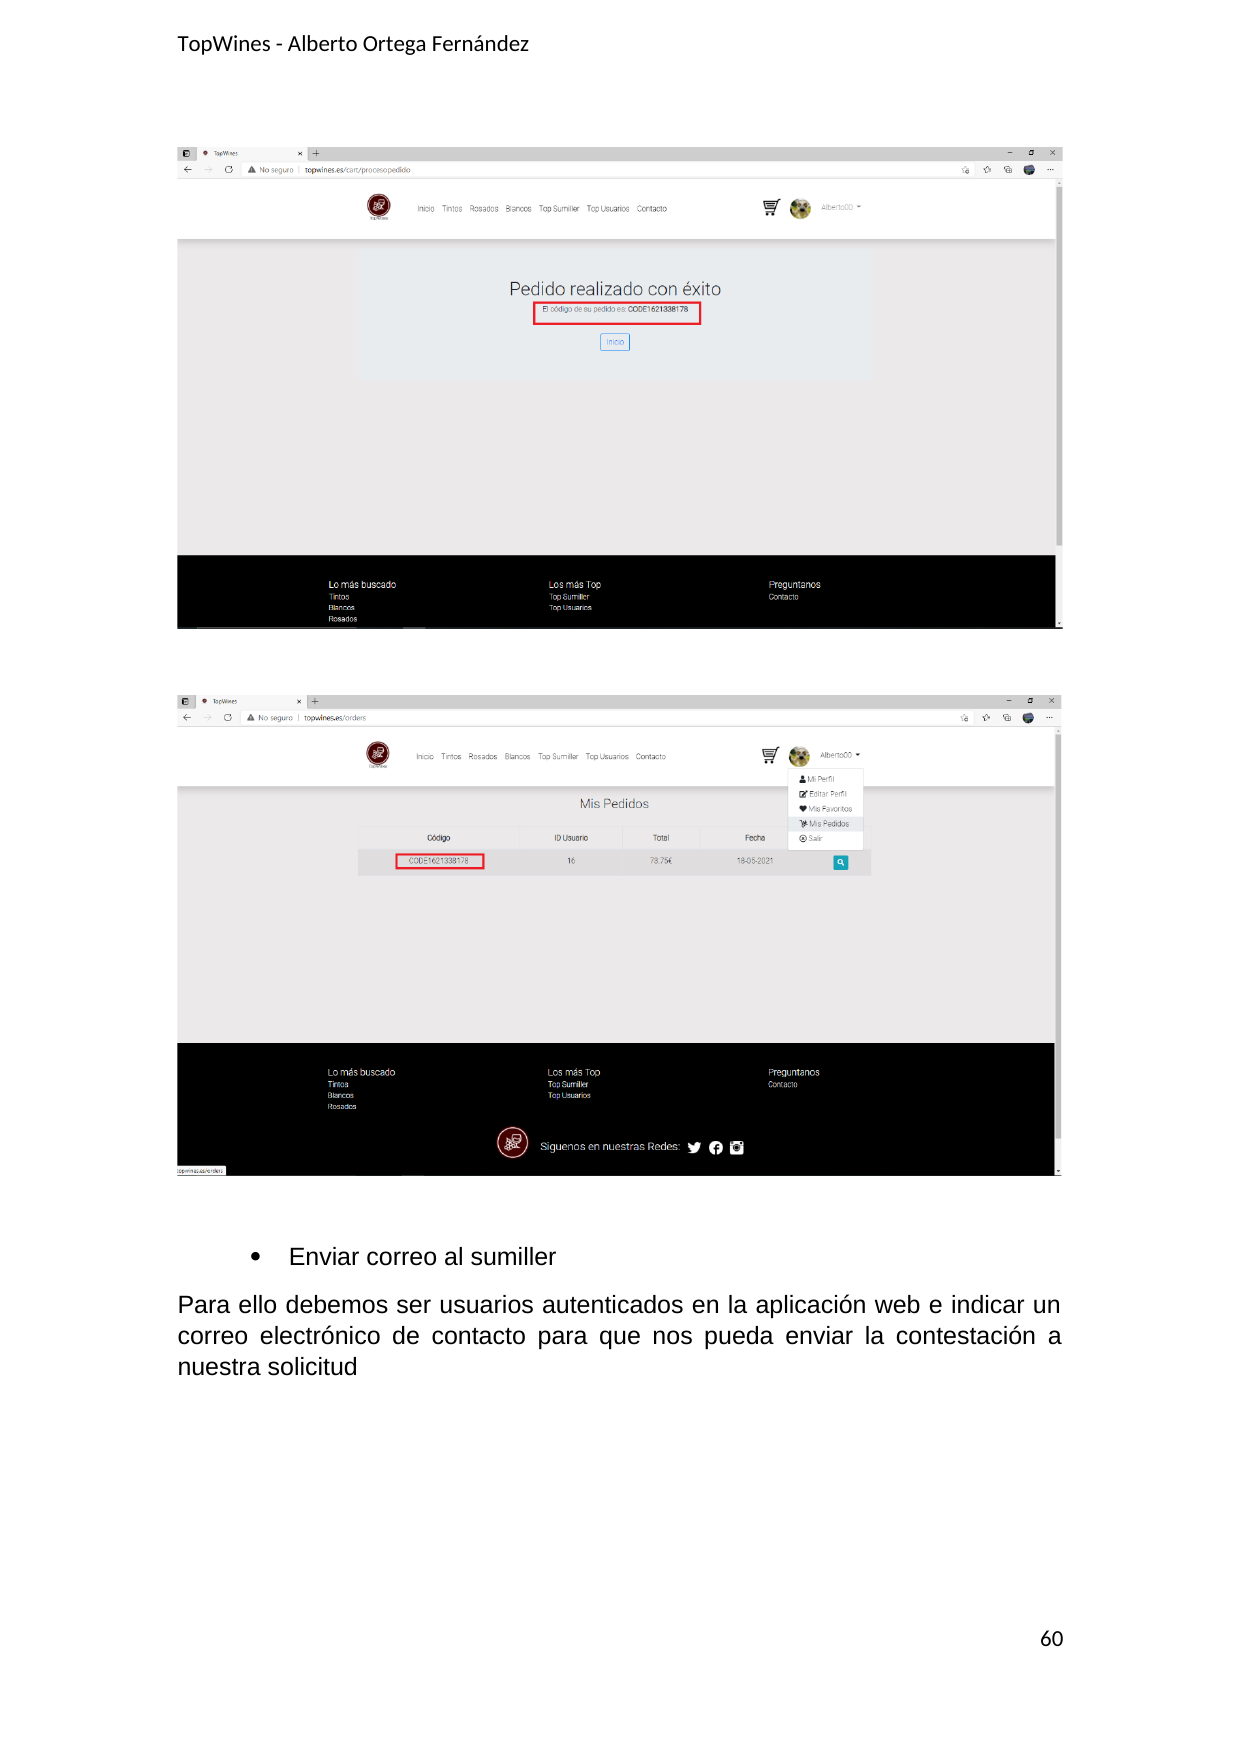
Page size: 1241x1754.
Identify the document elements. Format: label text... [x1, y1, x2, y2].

picture [177, 695, 1062, 1176]
text Para ello debemos ser usuarios autenticados en la aplicación web e indicar un correo electrónico de contacto para que nos pueda enviar la contestación a nuestra solicitud [177, 1290, 1063, 1381]
picture [177, 147, 1063, 629]
list Enviar correo al sumiller [251, 1242, 1063, 1271]
